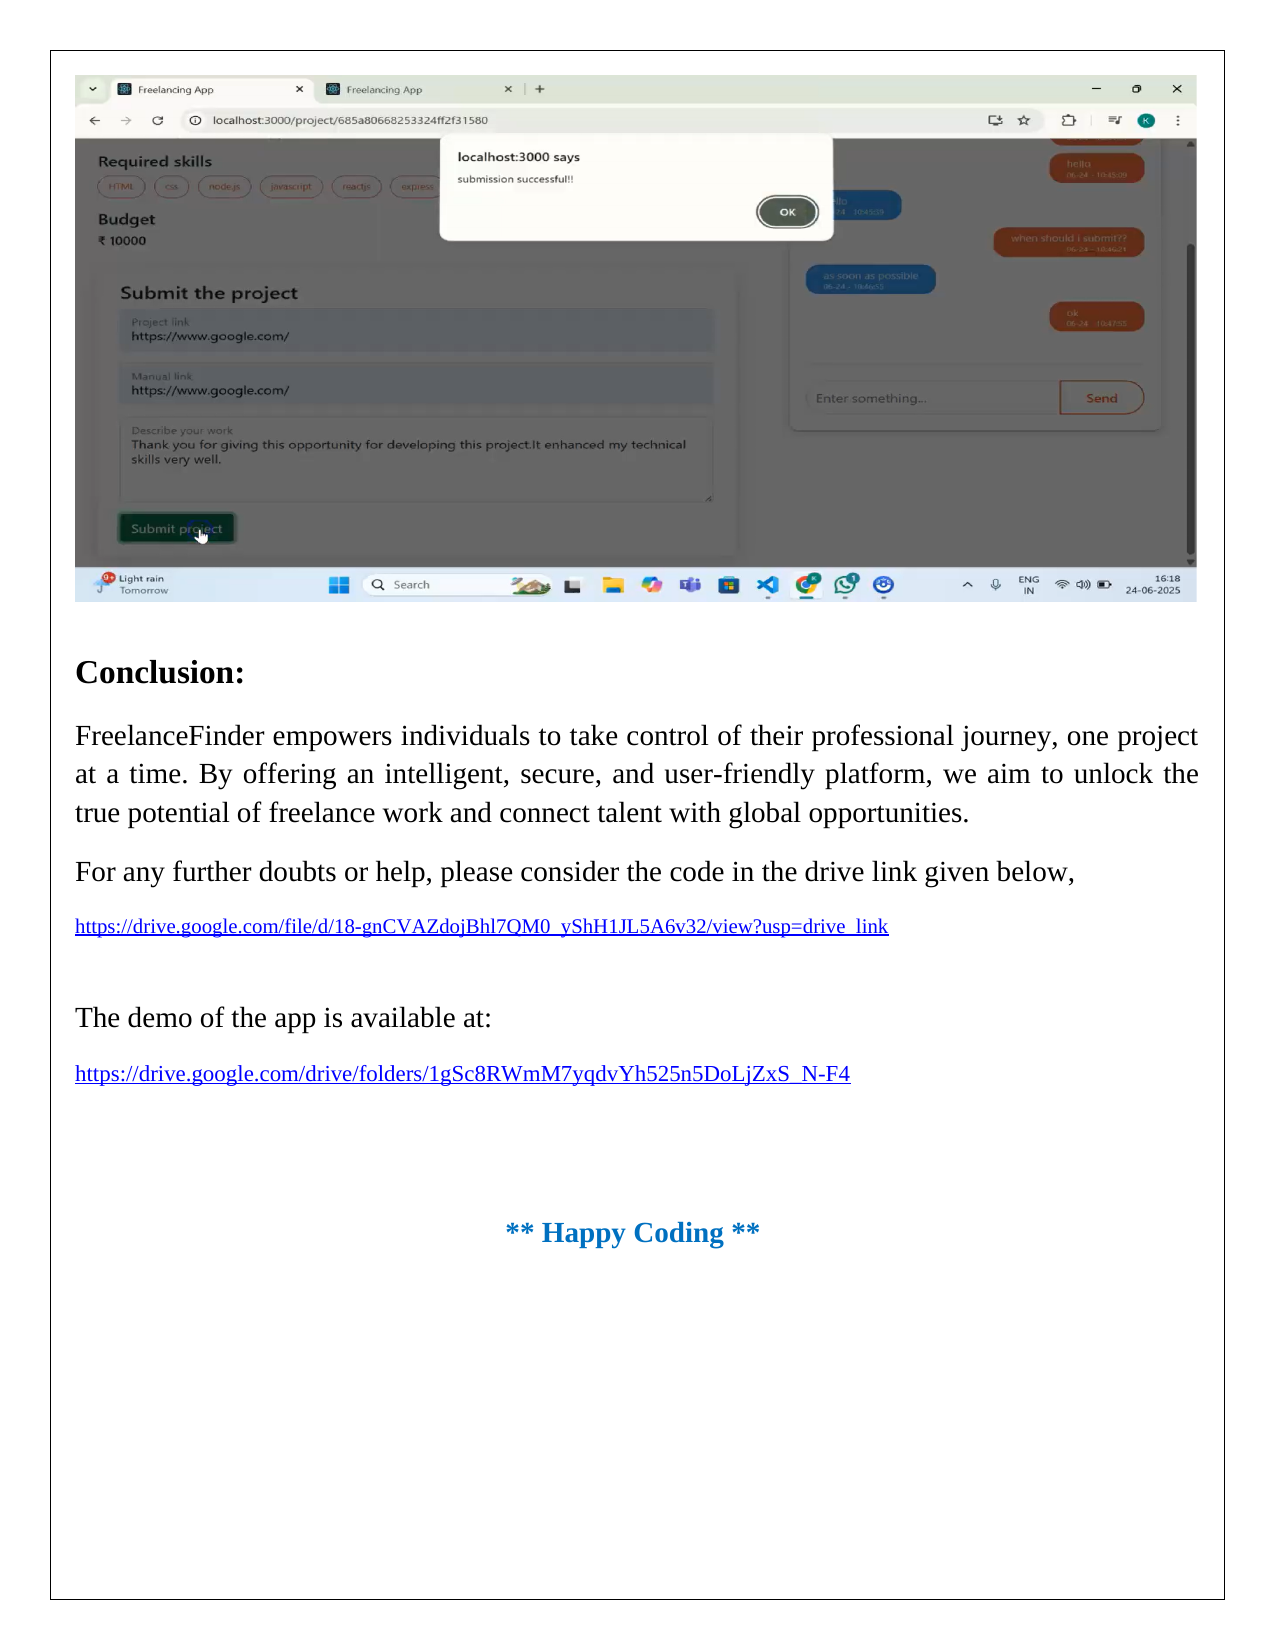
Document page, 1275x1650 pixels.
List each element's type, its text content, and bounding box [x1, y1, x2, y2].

text https://drive.google.com/drive/folders/1gSc8RWmM7yqdvYh525n5DoLjZxS_N-F4 [75, 1060, 1200, 1086]
text For any further doubts or help, please consider the code in the drive link given below, [75, 854, 1200, 888]
text Conclusion: [75, 653, 1200, 691]
text FreelanceFinder empowers individuals to take control of their professional journey, one project at a time. By offering an intelligent, secure, and user-friendly platform, we aim to unlock the true potential of freelance work and connect talent with global opportunities. [75, 718, 1200, 828]
text The demo of the app is available at: [75, 1001, 1200, 1034]
text ** Happy Coding ** [75, 1215, 1200, 1249]
text https://drive.google.com/file/d/18-gnCVAZdojBhl7QM0_yShH1JL5A6v32/view?usp=drive_link [75, 913, 1200, 938]
picture [75, 75, 1197, 602]
